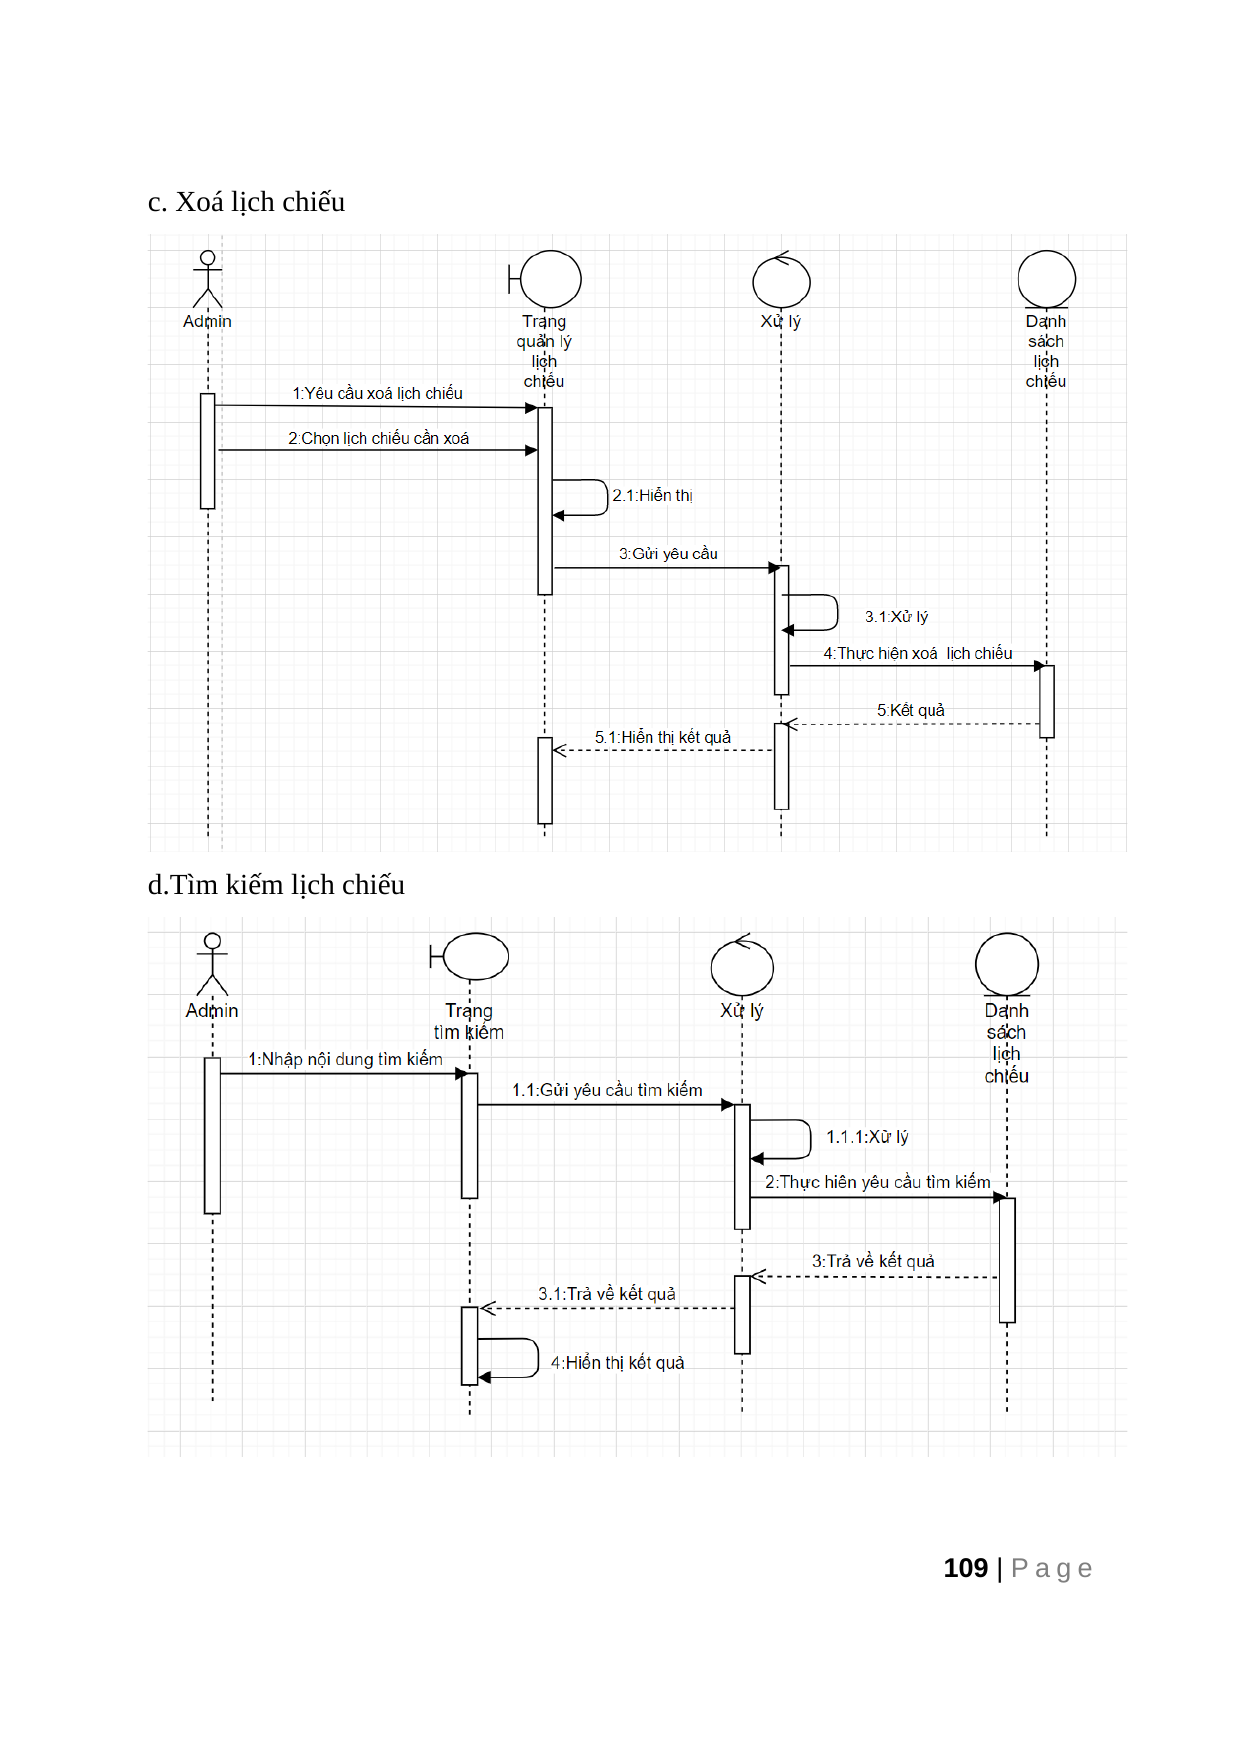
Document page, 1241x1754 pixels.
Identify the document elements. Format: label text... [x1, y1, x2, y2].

picture [147, 917, 1128, 1457]
text d.Tìm kiếm lịch chiếu [148, 867, 1092, 901]
text c. Xoá lịch chiếu [148, 184, 1092, 217]
picture [147, 234, 1128, 852]
